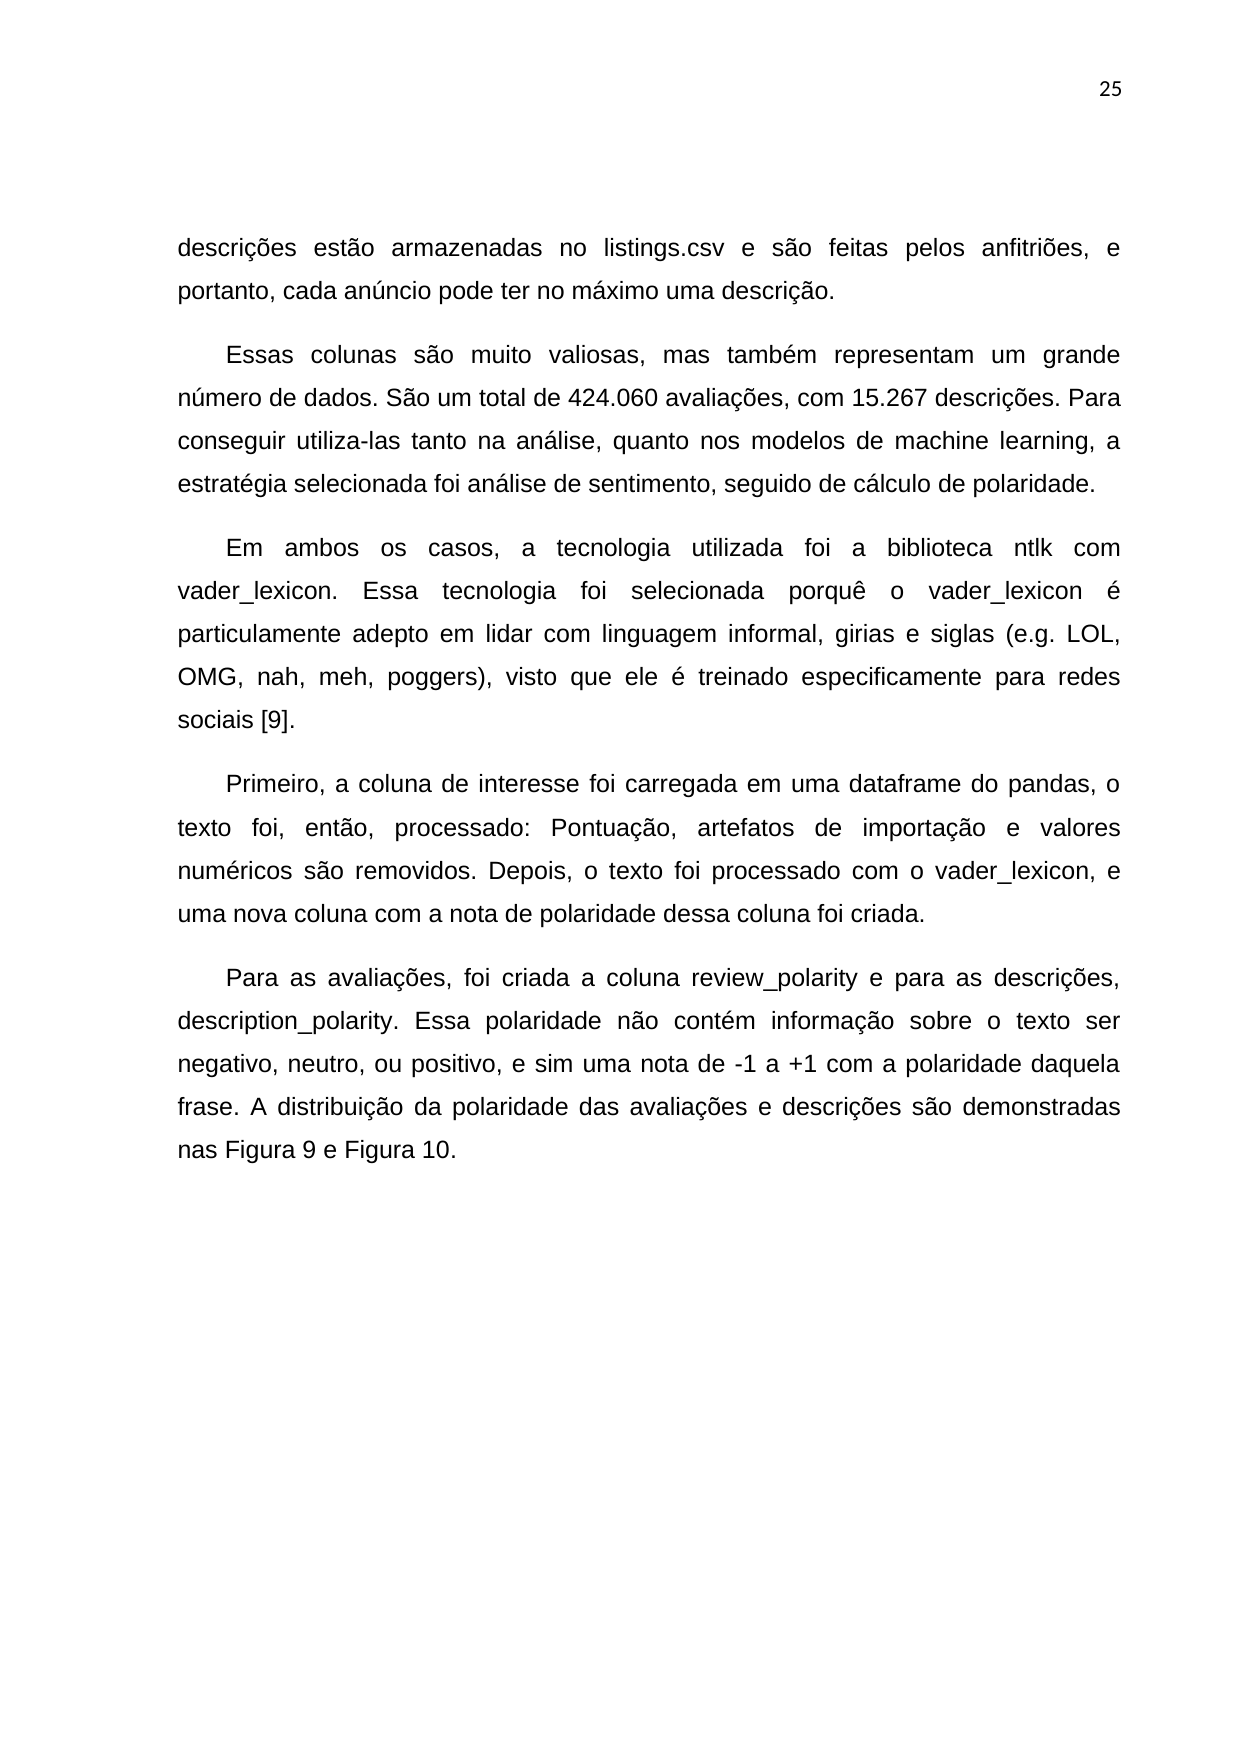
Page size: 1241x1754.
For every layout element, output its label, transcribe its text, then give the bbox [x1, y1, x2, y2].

text Essas colunas são muito valiosas, mas também representam um grande número de dados. São um total de 424.060 avaliações, com 15.267 descrições. Para conseguir utiliza-las tanto na análise, quanto nos modelos de machine learning, a estratégia selecionada foi análise de sentimento, seguido de cálculo de polaridade. [177, 340, 1122, 498]
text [177, 233, 1122, 304]
text Para as avaliações, foi criada a coluna review_polarity e para as descrições, description_polarity. Essa polaridade não contém informação sobre o texto ser negativo, neutro, ou positivo, e sim uma nota de -1 a +1 com a polaridade daquela frase. A distribuição da polaridade das avaliações e descrições são demonstradas nas Figura 9 e Figura 10. [177, 963, 1122, 1164]
text Primeiro, a coluna de interesse foi carregada em uma dataframe do pandas, o texto foi, então, processado: Pontuação, artefatos de importação e valores numéricos são removidos. Depois, o texto foi processado com o vader_lexicon, e uma nova coluna com a nota de polaridade dessa coluna foi criada. [177, 769, 1122, 928]
text Em ambos os casos, a tecnologia utilizada foi a biblioteca ntlk com vader_lexicon. Essa tecnologia foi selecionada porquê o vader_lexicon é particulamente adepto em lidar com linguagem informal, girias e siglas (e.g. LOL, OMG, nah, meh, poggers), visto que ele é treinado especificamente para redes sociais. [177, 533, 1122, 734]
